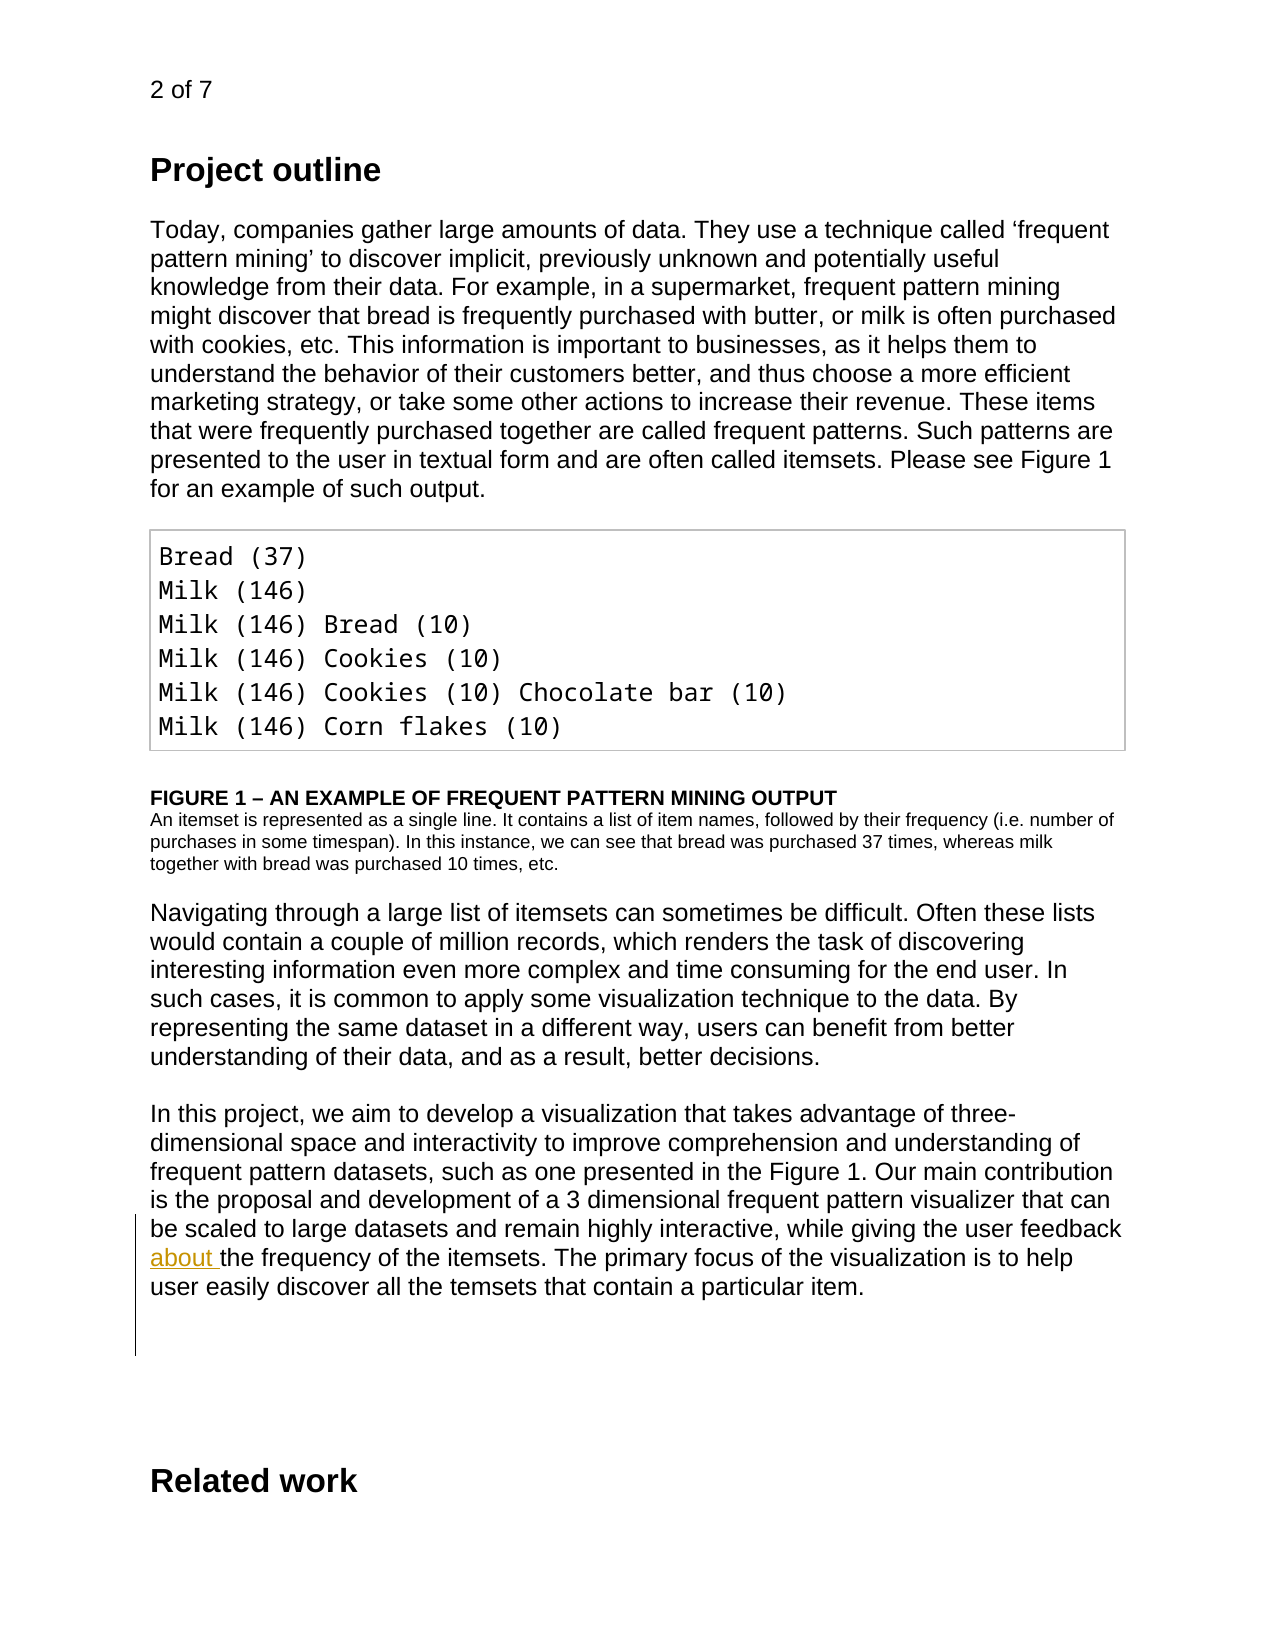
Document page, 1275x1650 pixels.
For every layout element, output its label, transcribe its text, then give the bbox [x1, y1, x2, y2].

text Today, companies gather large amounts of data. They use a technique called ‘frequent pattern mining’ to discover implicit, previously unknown and potentially useful knowledge from their data. For example, in a supermarket, frequent pattern mining might discover that bread is frequently purchased with butter, or milk is often purchased with cookies, etc. This information is important to businesses, as it helps them to understand the behavior of their customers better, and thus choose a more efficient marketing strategy, or take some other actions to increase their revenue. These items that were frequently purchased together are called frequent patterns. Such patterns are presented to the user in textual form and are often called itemsets. Please see Figure 1 for an example of such output. [150, 215, 1125, 502]
text Navigating through a large list of itemsets can sometimes be difficult. Often these lists would contain a couple of million records, which renders the task of discovering interesting information even more complex and time consuming for the end user. In such cases, it is common to apply some visualization technique to the data. By representing the same dataset in a different way, users can benefit from better understanding of their data, and as a result, better decisions. [150, 898, 1125, 1070]
subtitle Project outline [150, 150, 1125, 188]
subtitle Related work [150, 1461, 1125, 1499]
text In this project, we aim to develop a visualization that takes advantage of three-dimensional space and interactivity to improve comprehension and understanding of frequent pattern datasets, such as one presented in the Figure 1. Our main contribution is the proposal and development of a 3 dimensional frequent pattern visualizer that can be scaled to large datasets and remain highly interactive, while giving the user feedback the frequency of the itemsets. The primary focus of the visualization is to help user easily discover all the temsets that contain a particular item. [150, 1099, 1125, 1300]
text Figure 1 – An example of FREQUENT PATTERN MINING OUTPUT An itemset is represented as a single line. It contains a list of item names, followed by their frequency (i.e. number of purchases in some timespan). In this instance, we can see that bread was purchased 37 times, whereas milk together with bread was purchased 10 times, etc. [150, 785, 1125, 898]
